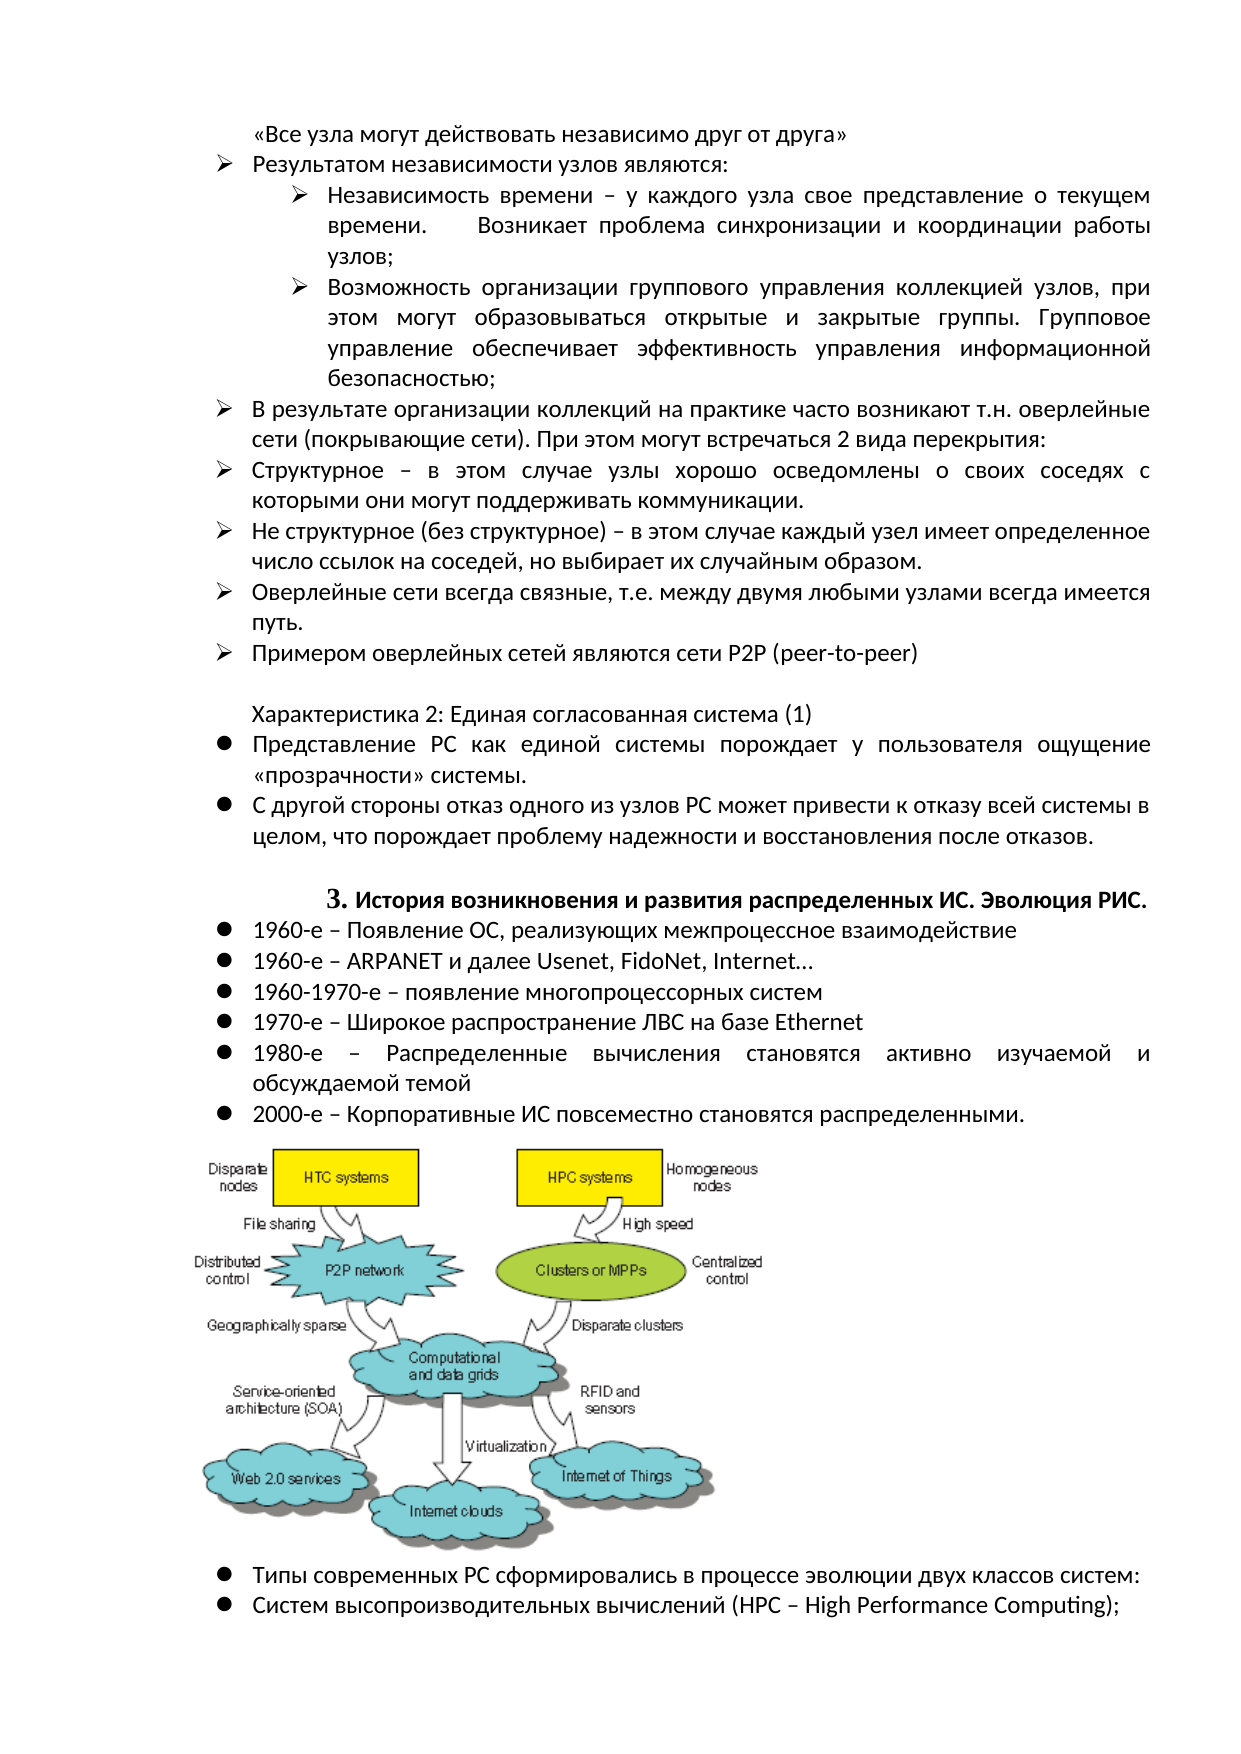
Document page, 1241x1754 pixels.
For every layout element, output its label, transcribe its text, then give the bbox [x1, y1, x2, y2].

list История возникновения и развития распределенных ИС. Эволюция РИС. [252, 881, 1152, 915]
list Не структурное (без структурное) – в этом случае каждый узел имеет определенное число ссылок на соседей, но выбирает их случайным образом. [214, 515, 1152, 576]
list С другой стороны отказ одного из узлов РС может привести к отказу всей системы в целом, что порождает проблему надежности и восстановления после отказов. [215, 789, 1152, 851]
list 1980-е – Распределенные вычисления становятся активно изучаемой и обсуждаемой темой [215, 1037, 1152, 1098]
list В результате организации коллекций на практике часто возникают т.н. оверлейные сети (покрывающие сети). При этом могут встречаться 2 вида перекрытия: [214, 393, 1152, 454]
list Структурное – в этом случае узлы хорошо осведомлены о своих соседях с которыми они могут поддерживать коммуникации. [214, 454, 1152, 515]
list «Все узла могут действовать независимо друг от друга» [252, 118, 1152, 149]
list Представление РС как единой системы порождает у пользователя ощущение «прозрачности» системы. [215, 728, 1152, 789]
list Систем высопроизводительных вычислений (HPC – High Performance Computing); [215, 1589, 1152, 1620]
list Оверлейные сети всегда связные, т.е. между двумя любыми узлами всегда имеется путь. [214, 576, 1152, 637]
picture [177, 1128, 769, 1559]
list Независимость времени – у каждого узла свое представление о текущем времени. Возникает проблема синхронизации и координации работы узлов; [290, 179, 1152, 271]
list Типы современных РС сформировались в процессе эволюции двух классов систем: [215, 1559, 1152, 1589]
list Результатом независимости узлов являются: [215, 149, 1152, 179]
text Характеристика 2: Единая согласованная система (1) [252, 698, 1152, 728]
list 2000-е – Корпоративные ИС повсеместно становятся распределенными. [215, 1098, 1152, 1128]
list Примером оверлейных сетей являются сети Р2Р (peer-to-peer) [214, 637, 1152, 667]
list 1960-1970-е – появление многопроцессорных систем [215, 976, 1152, 1006]
list 1970-е – Широкое распространение ЛВС на базе Ethernet [215, 1006, 1152, 1037]
list 1960-е – ARPANET и далее Usenet, FidoNet, Internet… [215, 945, 1152, 976]
list Возможность организации группового управления коллекцией узлов, при этом могут образовываться открытые и закрытые группы. Групповое управление обеспечивает эффективность управления информационной безопасностью; [290, 271, 1152, 393]
list 1960-е – Появление ОС, реализующих межпроцессное взаимодействие [215, 915, 1152, 945]
